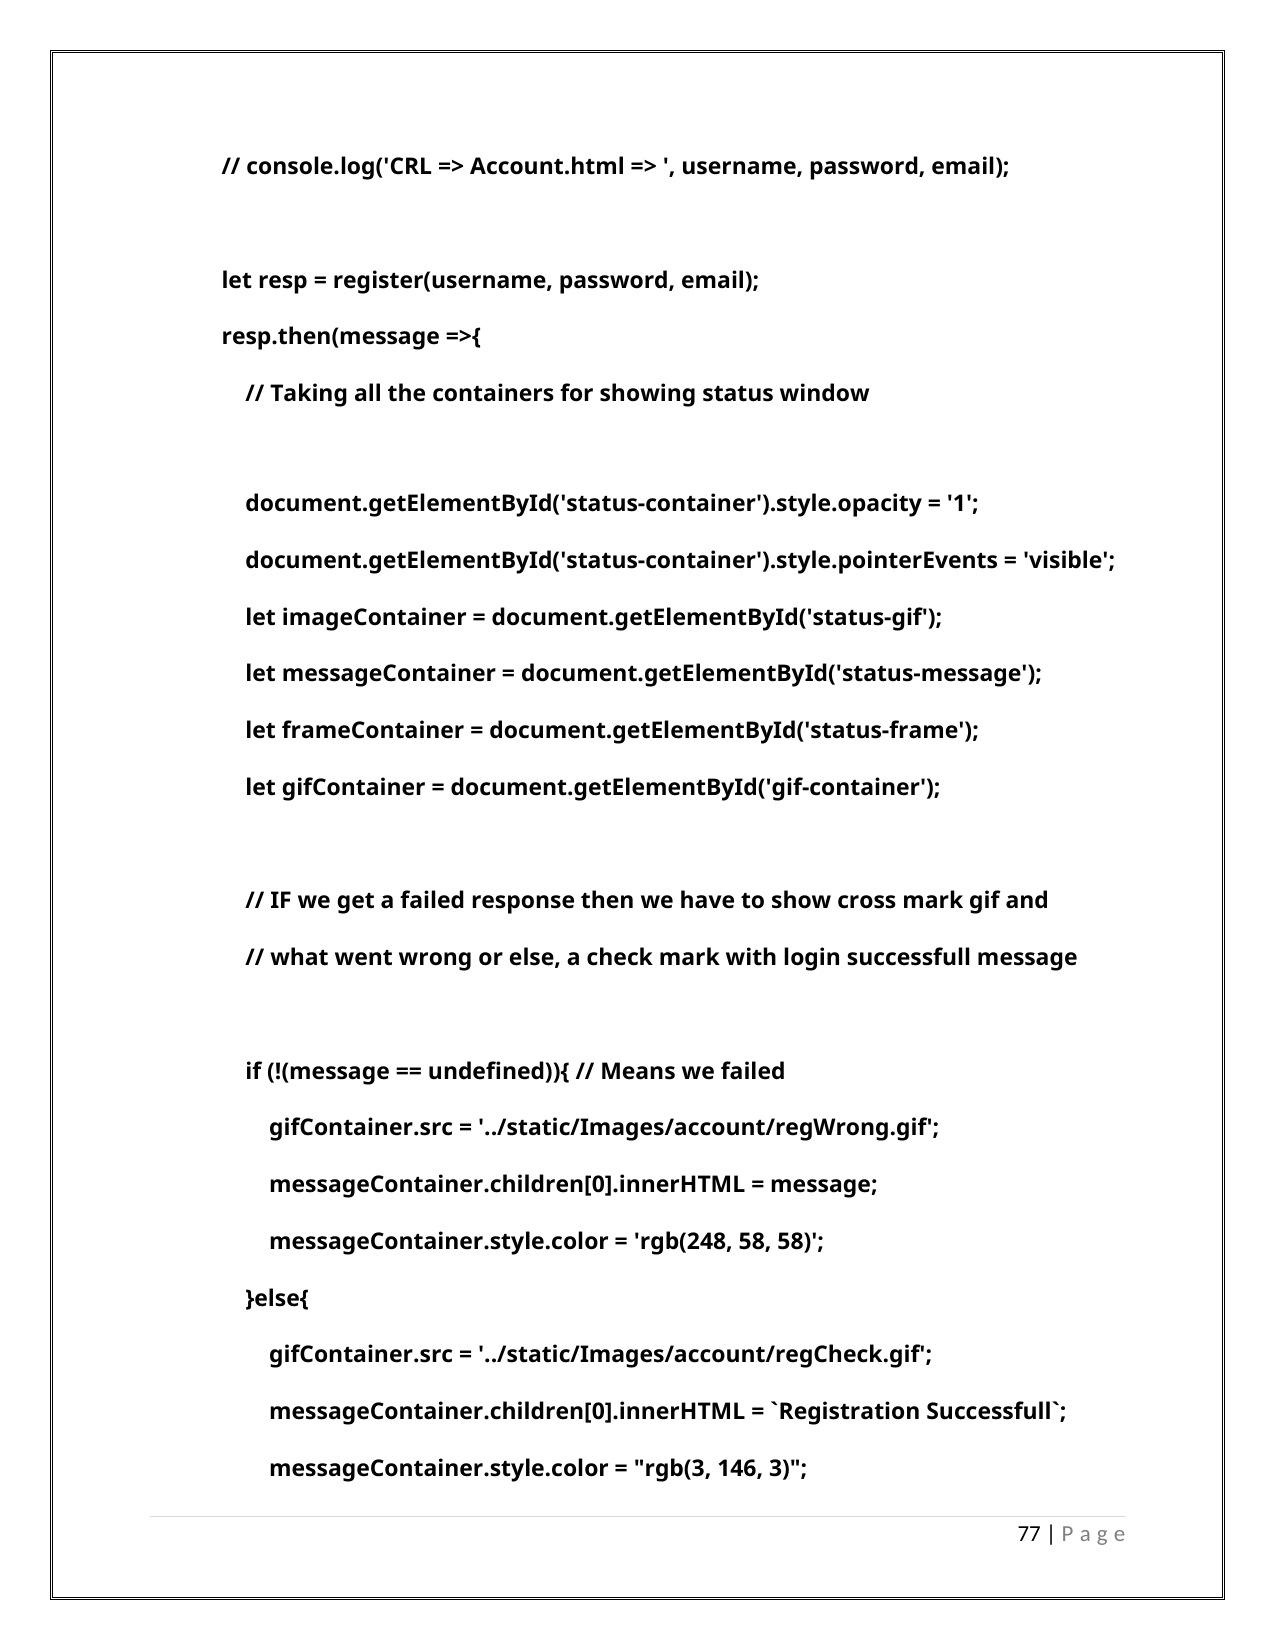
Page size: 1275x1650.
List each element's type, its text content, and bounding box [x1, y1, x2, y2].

text if (!(message == undefined)){ // Means we failed [150, 1054, 1125, 1086]
text gifContainer.src = '../static/Images/account/regCheck.gif'; [150, 1338, 1125, 1370]
text // Taking all the containers for showing status window [150, 377, 1125, 408]
text messageContainer.children[0].innerHTML = message; [150, 1168, 1125, 1199]
text document.getElementById('status-container').style.pointerEvents = 'visible'; [150, 544, 1125, 575]
text document.getElementById('status-container').style.opacity = '1'; [150, 487, 1125, 518]
text messageContainer.children[0].innerHTML = `Registration Successfull`; [150, 1395, 1125, 1426]
text let messageContainer = document.getElementById('status-message'); [150, 657, 1125, 688]
text }else{ [150, 1282, 1125, 1313]
text let resp = register(username, password, email); [150, 263, 1125, 295]
text let frameContainer = document.getElementById('status-frame'); [150, 714, 1125, 745]
text messageContainer.style.color = 'rgb(248, 58, 58)'; [150, 1225, 1125, 1256]
text let gifContainer = document.getElementById('gif-container'); [150, 771, 1125, 802]
text resp.then(message =>{ [150, 320, 1125, 352]
text // console.log('CRL => Account.html => ', username, password, email); [150, 150, 1125, 181]
text let imageContainer = document.getElementById('status-gif'); [150, 600, 1125, 632]
text gifContainer.src = '../static/Images/account/regWrong.gif'; [150, 1111, 1125, 1143]
text messageContainer.style.color = "rgb(3, 146, 3)"; [150, 1452, 1125, 1483]
text // IF we get a failed response then we have to show cross mark gif and [150, 884, 1125, 916]
text // what went wrong or else, a check mark with login successfull message [150, 941, 1125, 972]
